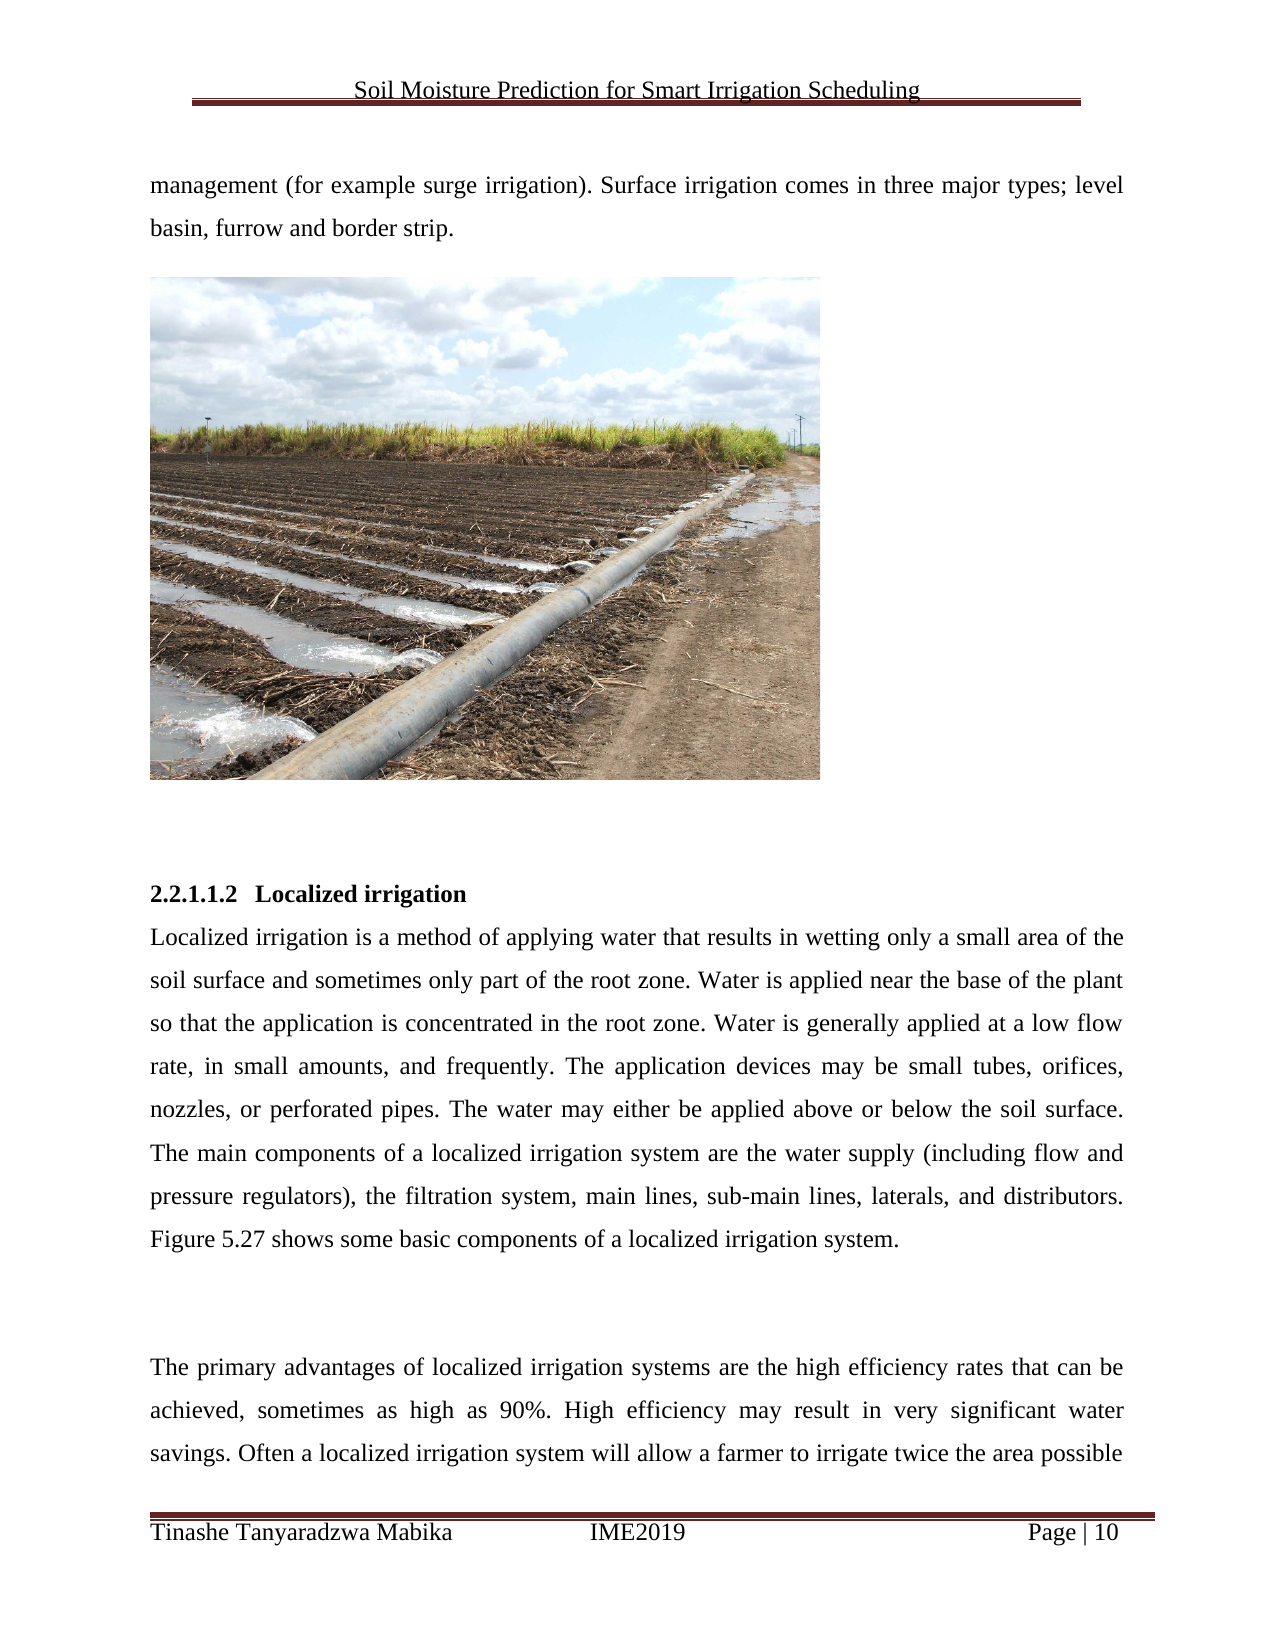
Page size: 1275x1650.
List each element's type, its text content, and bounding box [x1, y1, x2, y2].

subtitle Localized irrigation [150, 879, 1125, 908]
picture [150, 277, 821, 780]
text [150, 1352, 1125, 1467]
text Localized irrigation is a method of applying water that results in wetting only a small area of the soil surface and sometimes only part of the root zone. Water is applied near the base of the plant so that the application is concentrated in the root zone. Water is generally applied at a low flow rate, in small amounts, and frequently. The application devices may be small tubes, orifices, nozzles, or perforated pipes. The water may either be applied above or below the soil surface. The main components of a localized irrigation system are the water supply (including flow and pressure regulators), the filtration system, main lines, sub-main lines, laterals, and distributors. Figure 5.27 shows some basic components of a localized irrigation system. [150, 922, 1125, 1253]
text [150, 170, 1125, 242]
